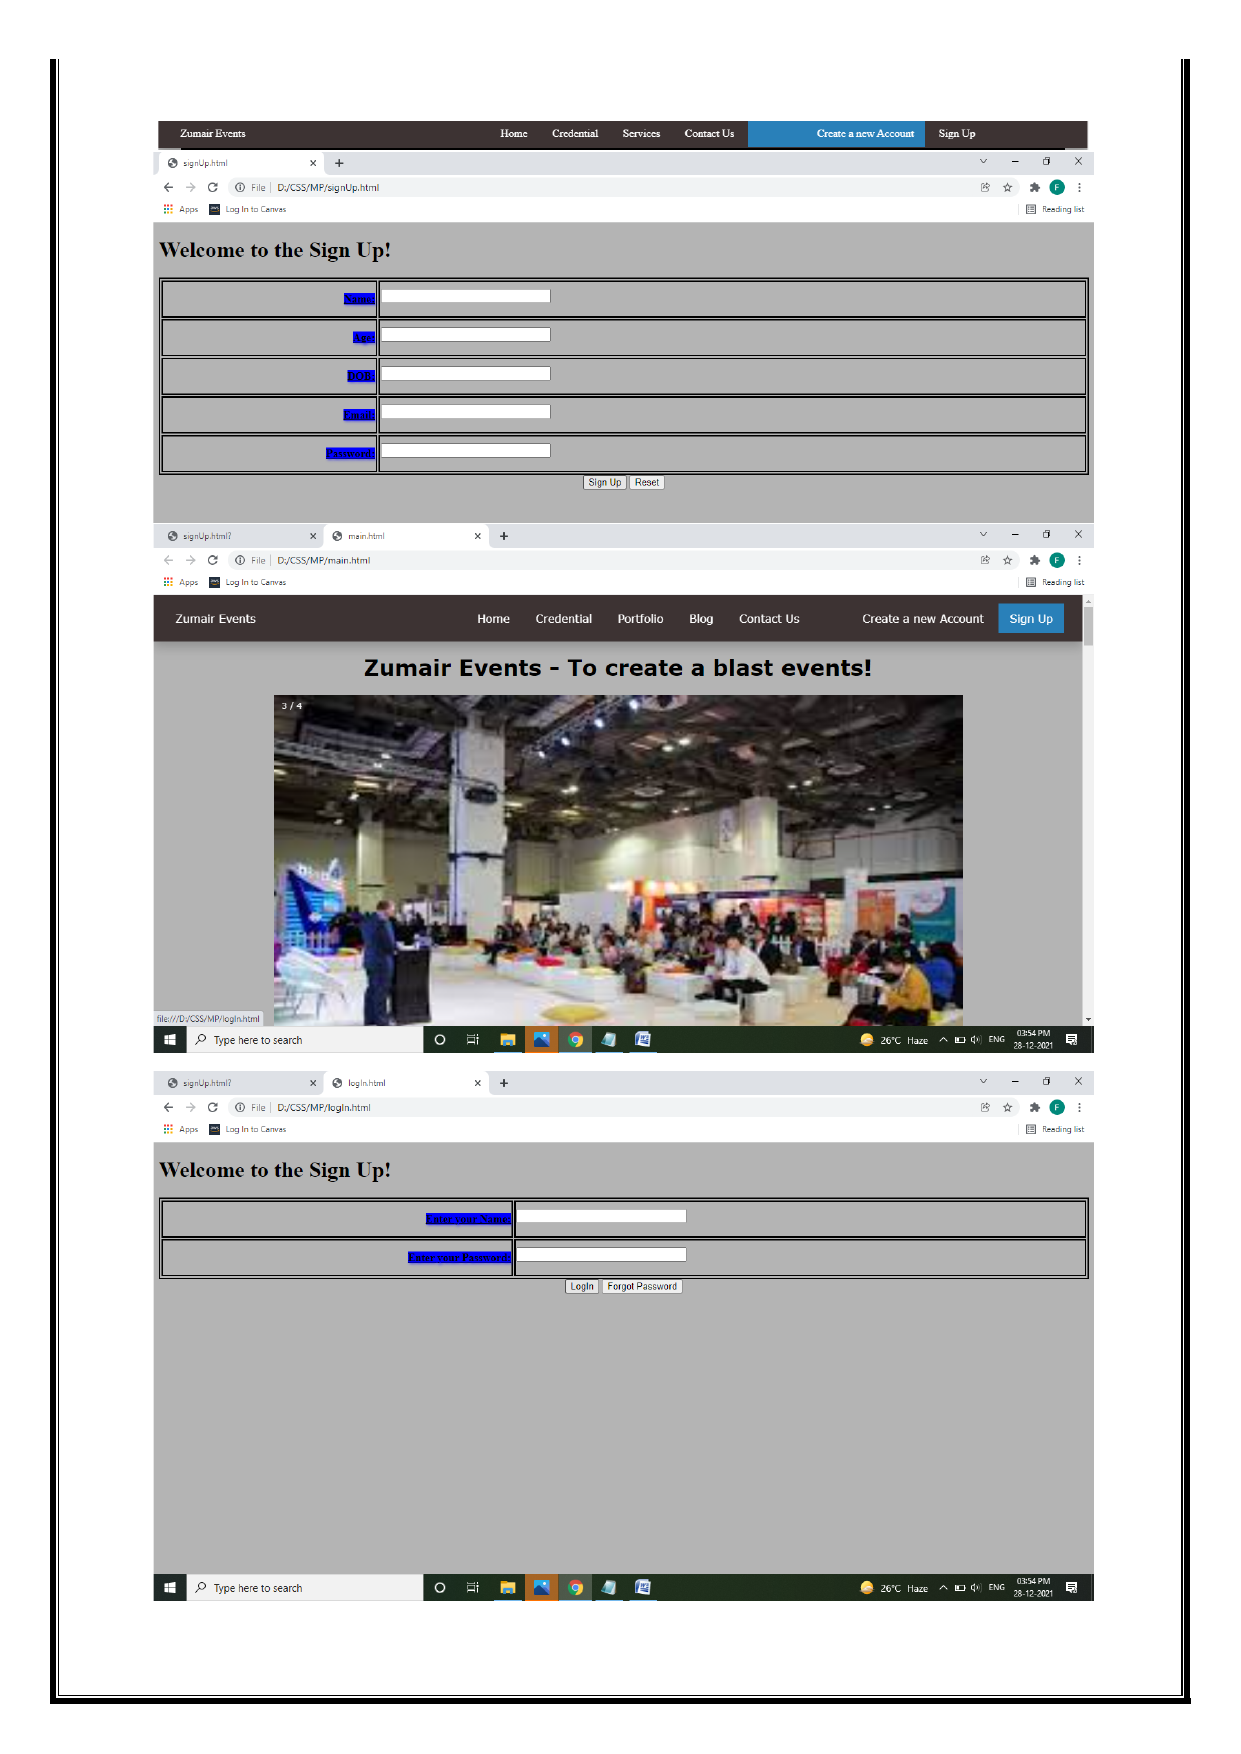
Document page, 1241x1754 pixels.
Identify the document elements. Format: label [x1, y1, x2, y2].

picture [153, 1071, 1094, 1601]
picture [153, 524, 1094, 1053]
picture [153, 152, 1094, 523]
picture [158, 121, 1089, 150]
